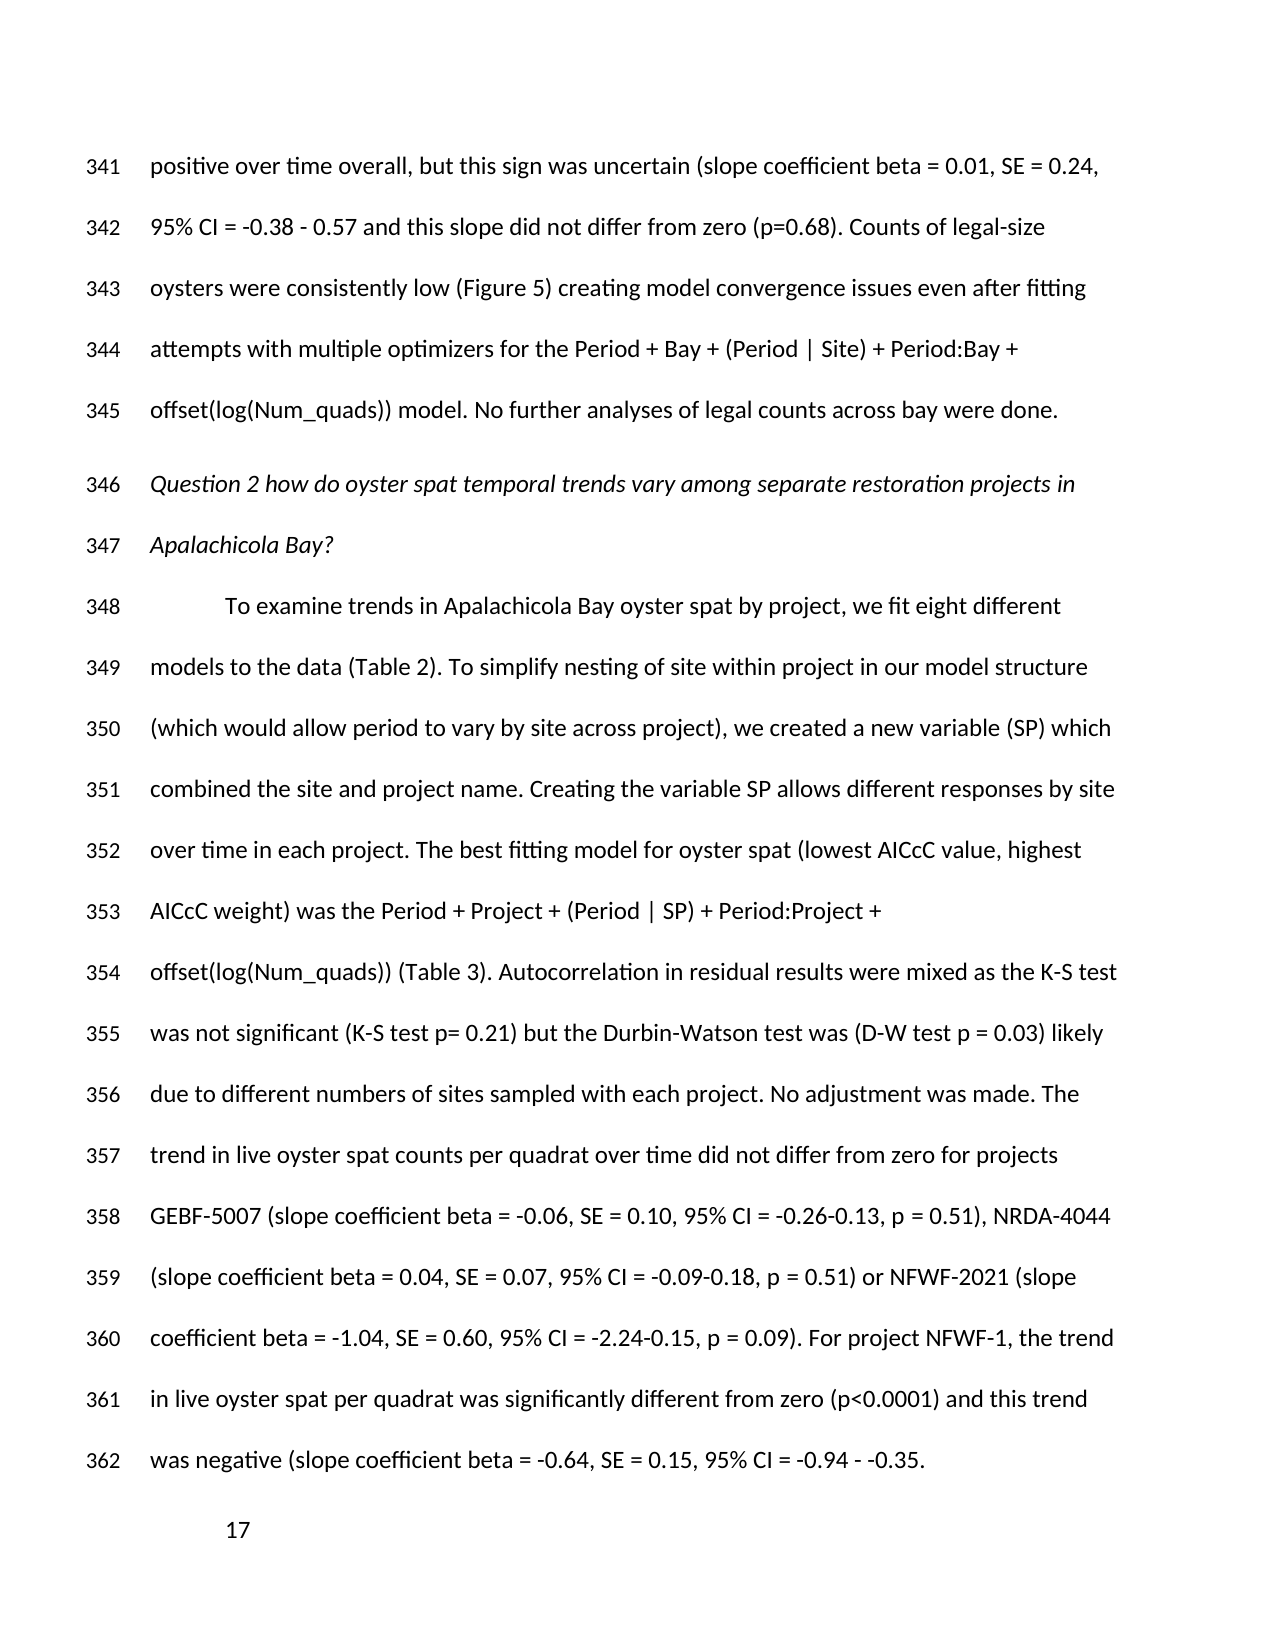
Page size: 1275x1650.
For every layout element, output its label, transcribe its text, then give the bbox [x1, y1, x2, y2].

text To examine trends in Apalachicola Bay oyster spat by project, we fit eight different models to the data (Table 2). To simplify nesting of site within project in our model structure (which would allow period to vary by site across project), we created a new variable (SP) which combined the site and project name. Creating the variable SP allows different responses by site over time in each project. The best fitting model for oyster spat (lowest AICcC value, highest AICcC weight) was the Period + Project + (Period | SP) + Period:Project + offset(log(Num_quads)) (Table 3). Autocorrelation in residual results were mixed as the K-S test was not significant (K-S test p= 0.21) but the Durbin-Watson test was (D-W test p = 0.03) likely due to different numbers of sites sampled with each project. No adjustment was made. The trend in live oyster spat counts per quadrat over time did not differ from zero for projects GEBF-5007 (slope coefficient beta = -0.06, SE = 0.10, 95% CI = -0.26-0.13, p = 0.51), NRDA-4044 (slope coefficient beta = 0.04, SE = 0.07, 95% CI = -0.09-0.18, p = 0.51) or NFWF-2021 (slope coefficient beta = -1.04, SE = 0.60, 95% CI = -2.24-0.15, p = 0.09). For project NFWF-1, the trend in live oyster spat per quadrat was significantly different from zero (p<0.0001) and this trend was negative (slope coefficient beta = -0.64, SE = 0.15, 95% CI = -0.94 - -0.35. [150, 590, 1125, 1475]
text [150, 150, 1125, 425]
subtitle Question 2 how do oyster spat temporal trends vary among separate restoration projects in Apalachicola Bay? [150, 468, 1125, 559]
